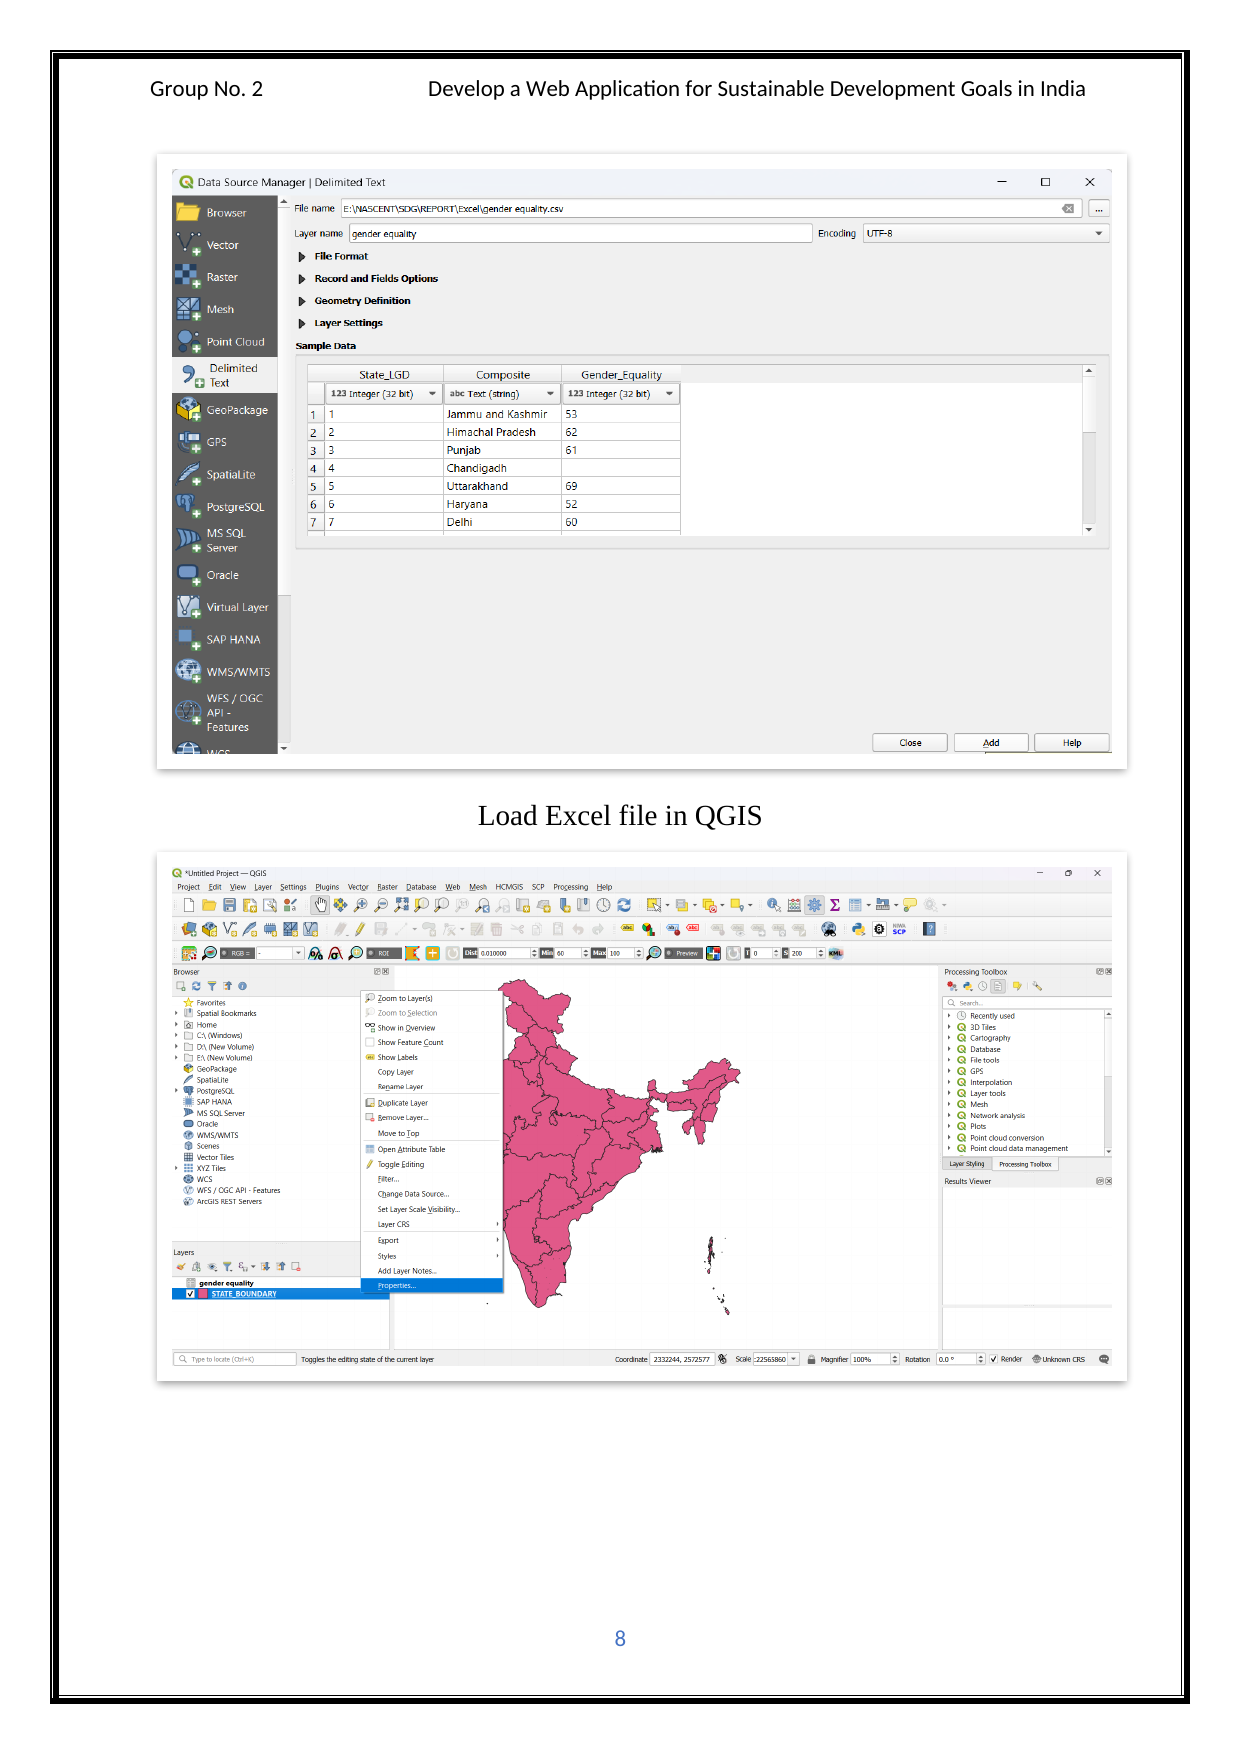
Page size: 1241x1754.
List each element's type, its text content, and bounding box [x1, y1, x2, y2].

picture [172, 169, 1112, 754]
text Load Excel file in QGIS [150, 798, 1090, 832]
picture [172, 867, 1112, 1366]
